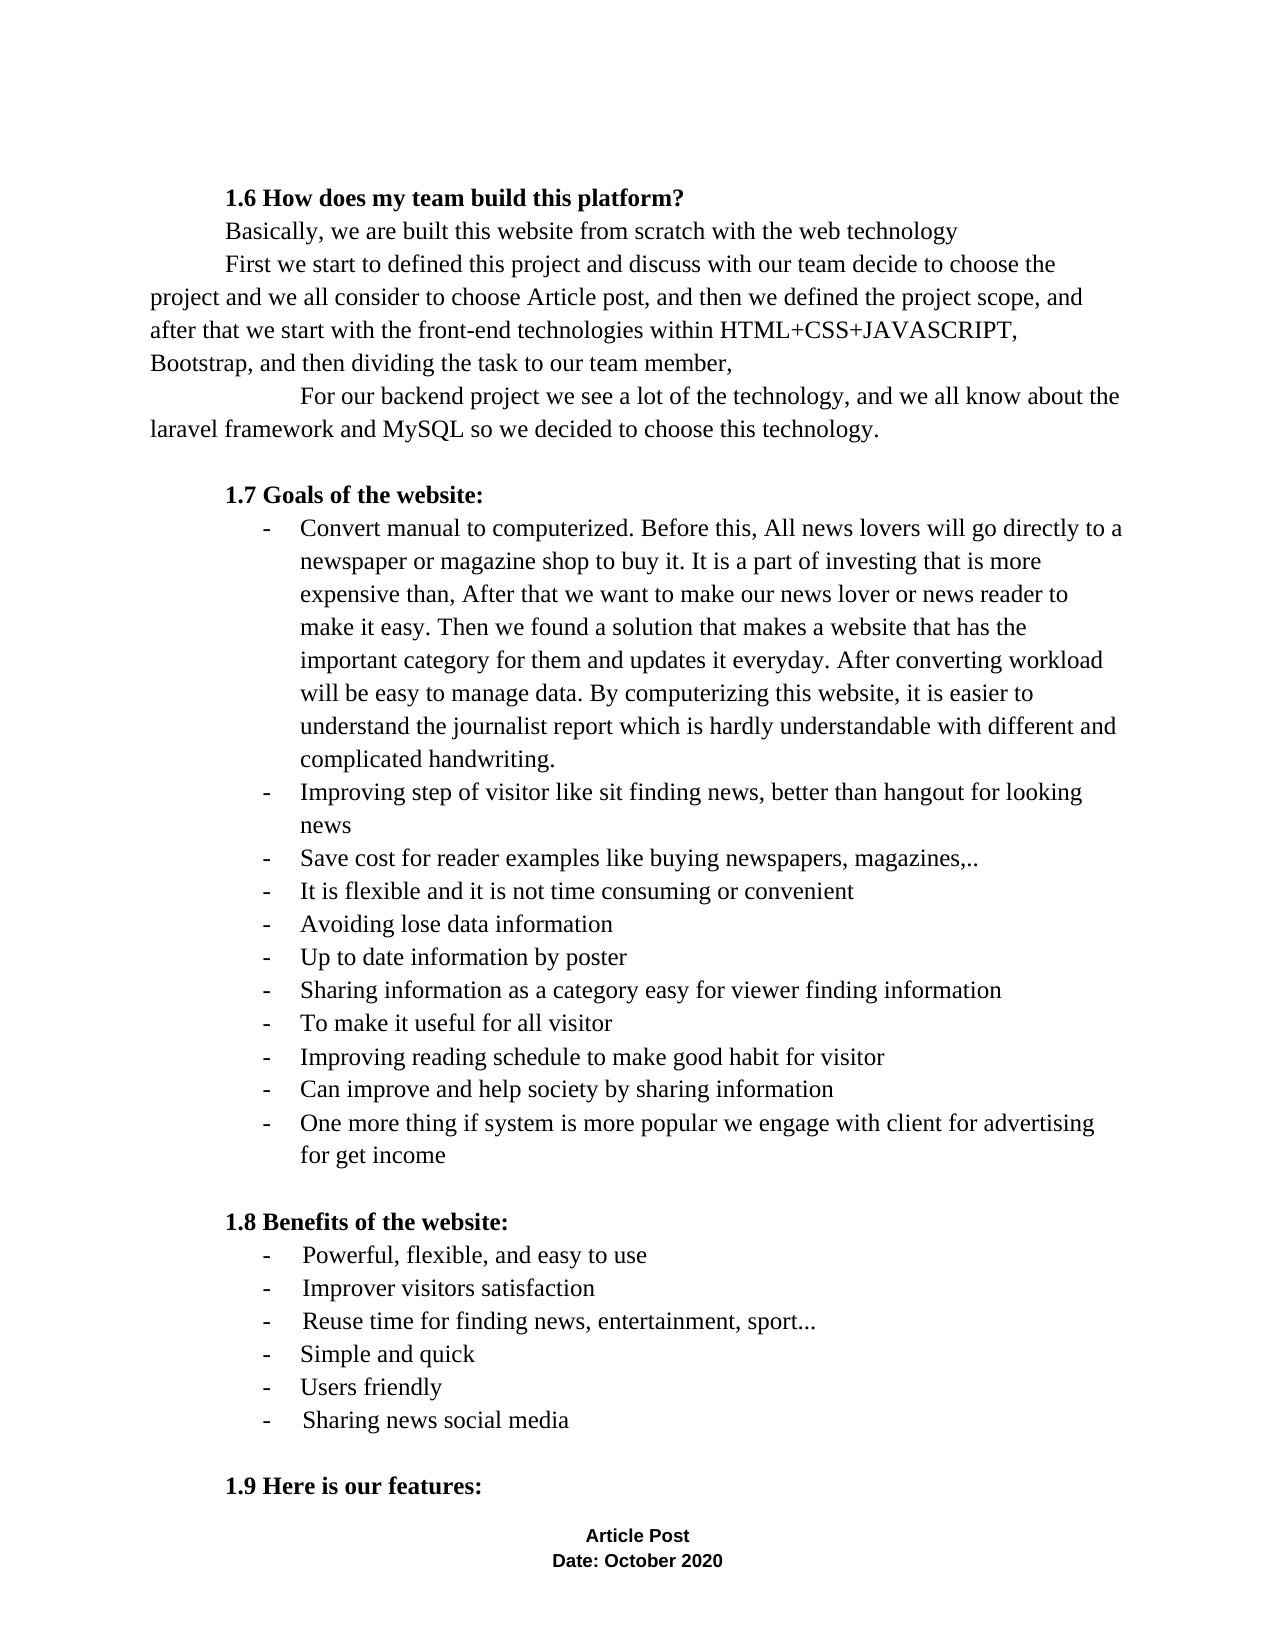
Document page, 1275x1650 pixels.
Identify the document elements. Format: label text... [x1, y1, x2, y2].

list Save cost for reader examples like buying newspapers, magazines,.. [262, 843, 1125, 872]
text For our backend project we see a lot of the technology, and we all know about the laravel framework and MySQL so we decided to choose this technology. [150, 381, 1125, 443]
text Basically, we are built this website from scratch with the web technology [150, 216, 1125, 245]
text First we start to defined this project and discuss with our team decide to choose the project and we all consider to choose Article post, and then we defined the project scope, and after that we start with the front-end technologies within HTML+CSS+JAVASCRIPT, Bootstrap, and then dividing the task to our team member, [150, 249, 1125, 377]
text - Sharing news social media [150, 1405, 1125, 1433]
text 1.7 Goals of the website: [150, 480, 1125, 509]
text 1.9 Here is our features: [150, 1471, 1125, 1499]
list Avoiding lose data information [262, 909, 1125, 938]
text 1.6 How does my team build this platform? [150, 183, 1125, 212]
list Improving reading schedule to make good habit for visitor [262, 1042, 1125, 1070]
list Can improve and help society by sharing information [262, 1074, 1125, 1103]
list Up to date information by poster [262, 942, 1125, 971]
text - Users friendly [225, 1372, 1125, 1401]
list Sharing information as a category easy for viewer finding information [262, 976, 1125, 1004]
list One more thing if system is more popular we engage with client for advertising for get income [262, 1108, 1125, 1169]
text - Reuse time for finding news, entertainment, sport... [150, 1306, 1125, 1334]
list Improving step of visitor like sit finding news, better than hangout for looking news [262, 777, 1125, 839]
list Convert manual to computerized. Before this, All news lovers will go directly to a newspaper or magazine shop to buy it. It is a part of investing that is more expensive than, After that we want to make our news lover or news reader to make it easy. Then we found a solution that makes a website that has the important category for them and updates it everyday. After converting workload will be easy to manage data. By computerizing this website, it is easier to understand the journalist report which is hardly understandable with different and complicated handwriting. [262, 513, 1125, 773]
list It is flexible and it is not time consuming or convenient [262, 876, 1125, 905]
text - Improver visitors satisfaction [150, 1273, 1125, 1301]
text 1.8 Benefits of the website: [150, 1207, 1125, 1235]
text - Powerful, flexible, and easy to use [150, 1240, 1125, 1268]
list To make it useful for all visitor [262, 1008, 1125, 1037]
text - Simple and quick [225, 1339, 1125, 1367]
